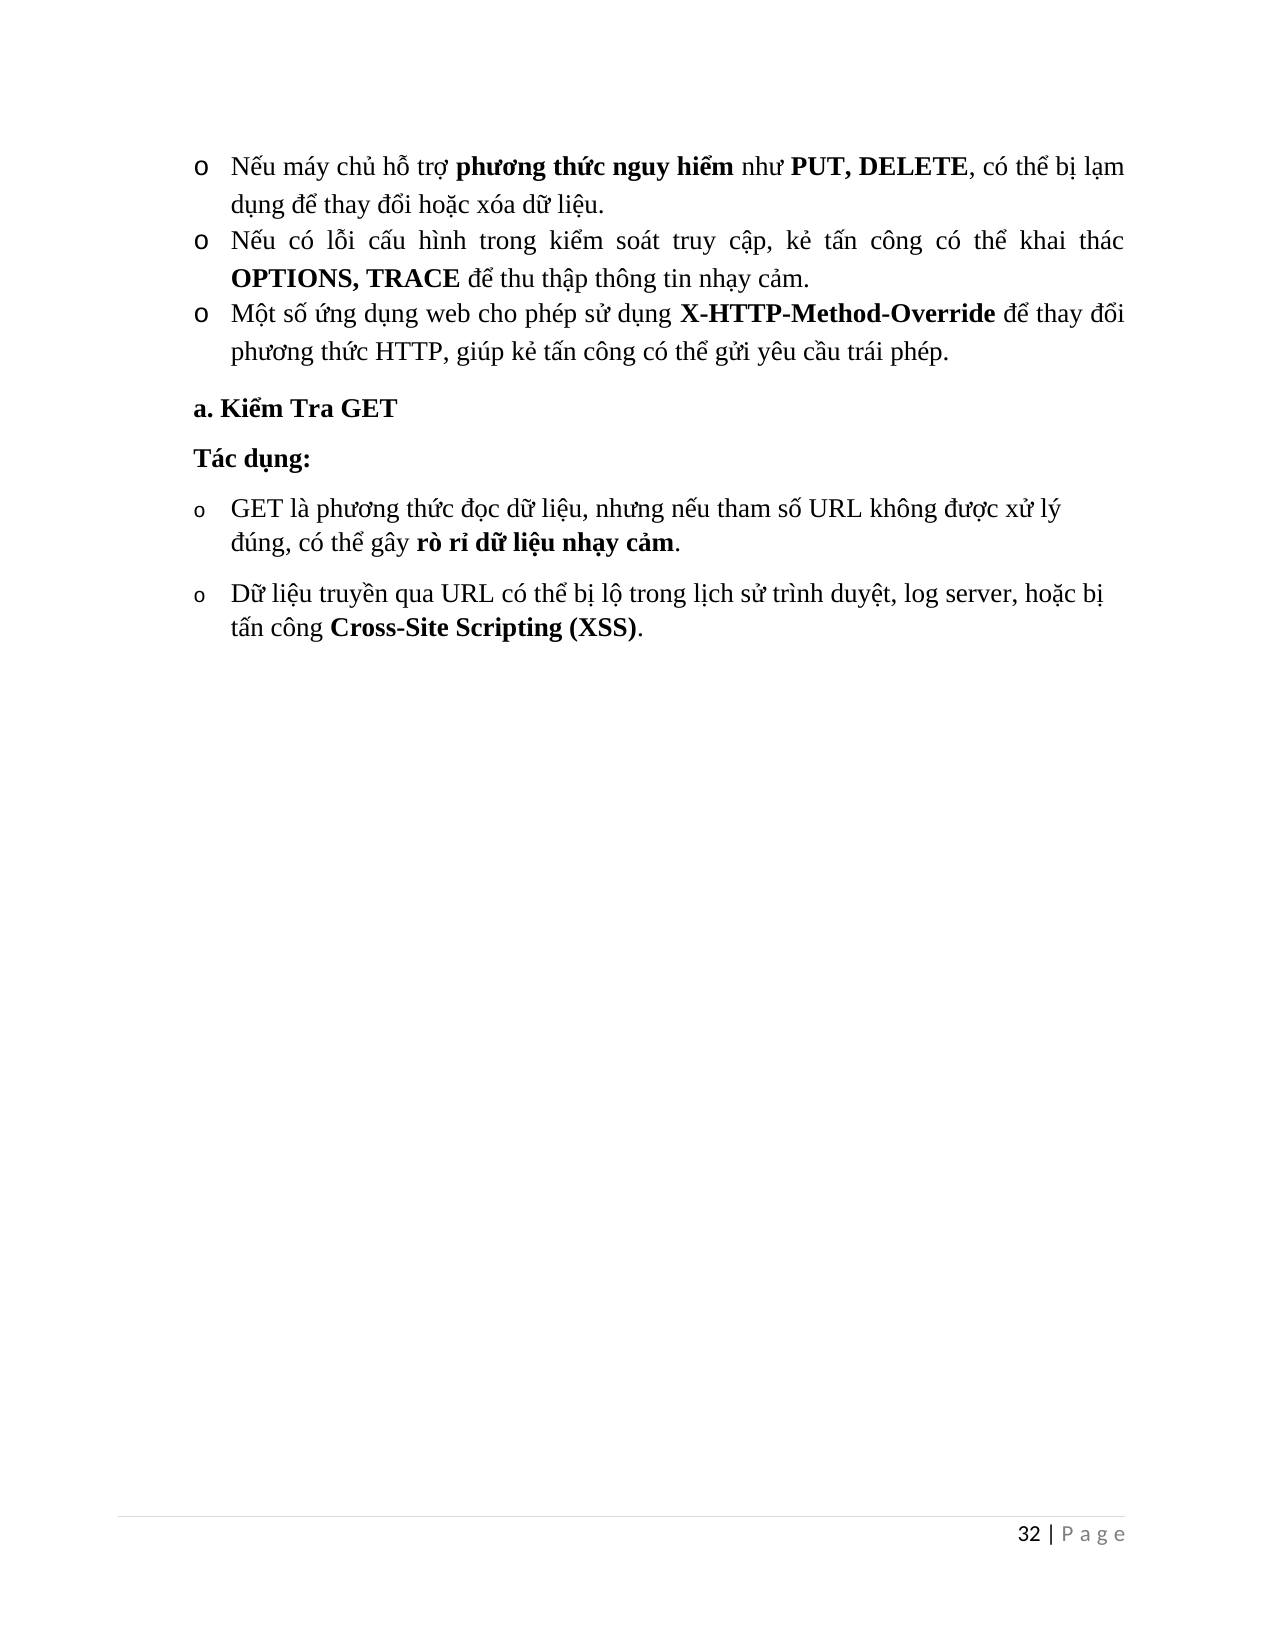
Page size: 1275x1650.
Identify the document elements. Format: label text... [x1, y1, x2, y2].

list Nếu máy chủ hỗ trợ phương thức nguy hiểm như PUT, DELETE, có thể bị lạm dụng để thay đổi hoặc xóa dữ liệu. [193, 150, 1125, 219]
list Dữ liệu truyền qua URL có thể bị lộ trong lịch sử trình duyệt, log server, hoặc bị tấn công Cross-Site Scripting (XSS). [193, 577, 1125, 642]
list GET là phương thức đọc dữ liệu, nhưng nếu tham số URL không được xử lý đúng, có thể gây rò rỉ dữ liệu nhạy cảm. [193, 492, 1125, 558]
list Nếu có lỗi cấu hình trong kiểm soát truy cập, kẻ tấn công có thể khai thác OPTIONS, TRACE để thu thập thông tin nhạy cảm. [193, 224, 1125, 293]
list Một số ứng dụng web cho phép sử dụng X-HTTP-Method-Override để thay đổi phương thức HTTP, giúp kẻ tấn công có thể gửi yêu cầu trái phép. [193, 297, 1125, 367]
text Tác dụng: [193, 442, 1125, 473]
text a. Kiểm Tra GET [193, 392, 1125, 423]
